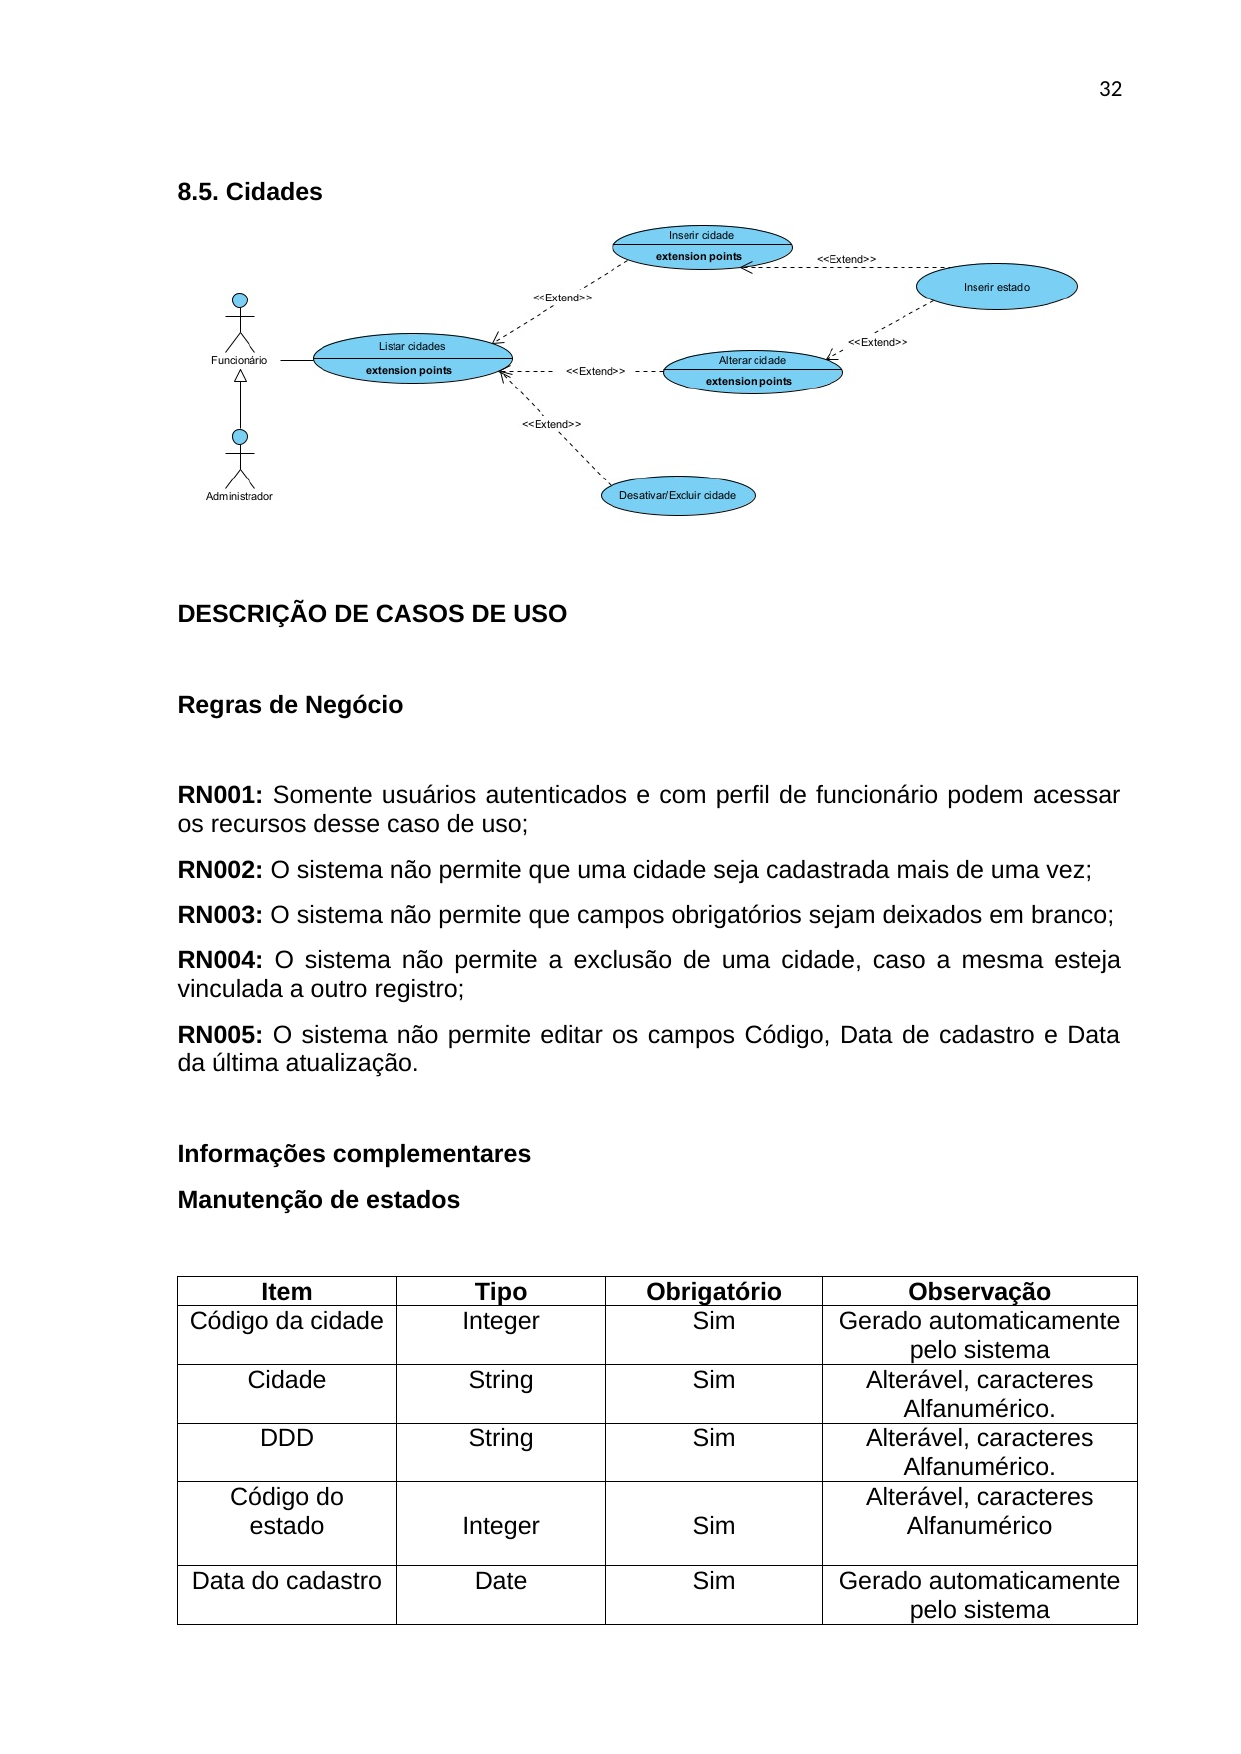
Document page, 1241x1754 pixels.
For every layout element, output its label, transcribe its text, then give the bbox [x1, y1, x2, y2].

text RN004: O sistema não permite a exclusão de uma cidade, caso a mesma esteja vinculada a outro registro; [177, 946, 1122, 1003]
table_cell Sim [606, 1365, 822, 1422]
table_cell Sim [606, 1566, 822, 1624]
subtitle 8.5. Cidades [177, 177, 1122, 206]
table_cell Gerado automaticamente pelo sistema [823, 1306, 1137, 1364]
table_cell Date [397, 1566, 605, 1624]
table_cell Código da cidade [178, 1306, 396, 1364]
table_cell DDD [178, 1424, 396, 1481]
text RN002: O sistema não permite que uma cidade seja cadastrada mais de uma vez; [177, 855, 1122, 883]
table_header Observação [823, 1277, 1137, 1305]
table_header Item [178, 1277, 396, 1305]
table_cell Sim [606, 1482, 822, 1565]
table_cell Alterável, caracteres Alfanumérico [823, 1482, 1137, 1565]
text RN001: Somente usuários autenticados e com perfil de funcionário podem acessar os recursos desse caso de uso; [177, 781, 1122, 838]
table_cell Integer [397, 1306, 605, 1364]
table_header Obrigatório [606, 1277, 822, 1305]
table_cell Alterável, caracteres Alfanumérico. [823, 1424, 1137, 1481]
table_cell String [397, 1424, 605, 1481]
table_cell Alterável, caracteres Alfanumérico. [823, 1365, 1137, 1422]
picture [177, 208, 1121, 569]
table_cell Integer [397, 1482, 605, 1565]
table_cell Sim [606, 1424, 822, 1481]
table_cell Código do estado [178, 1482, 396, 1565]
table_cell Data do cadastro [178, 1566, 396, 1624]
text RN005: O sistema não permite editar os campos Código, Data de cadastro e Data da última atualização. [177, 1020, 1122, 1077]
table_cell Sim [606, 1306, 822, 1364]
text Manutenção de estados [177, 1185, 1122, 1213]
text Informações complementares [177, 1139, 1122, 1168]
table_header Tipo [397, 1277, 605, 1305]
table_cell String [397, 1365, 605, 1422]
table_cell Cidade [178, 1365, 396, 1422]
text Regras de Negócio [177, 690, 1122, 718]
text DESCRIÇÃO DE CASOS DE USO [177, 599, 1122, 628]
text RN003: O sistema não permite que campos obrigatórios sejam deixados em branco; [177, 900, 1122, 929]
table_cell Gerado automaticamente pelo sistema [823, 1566, 1137, 1624]
